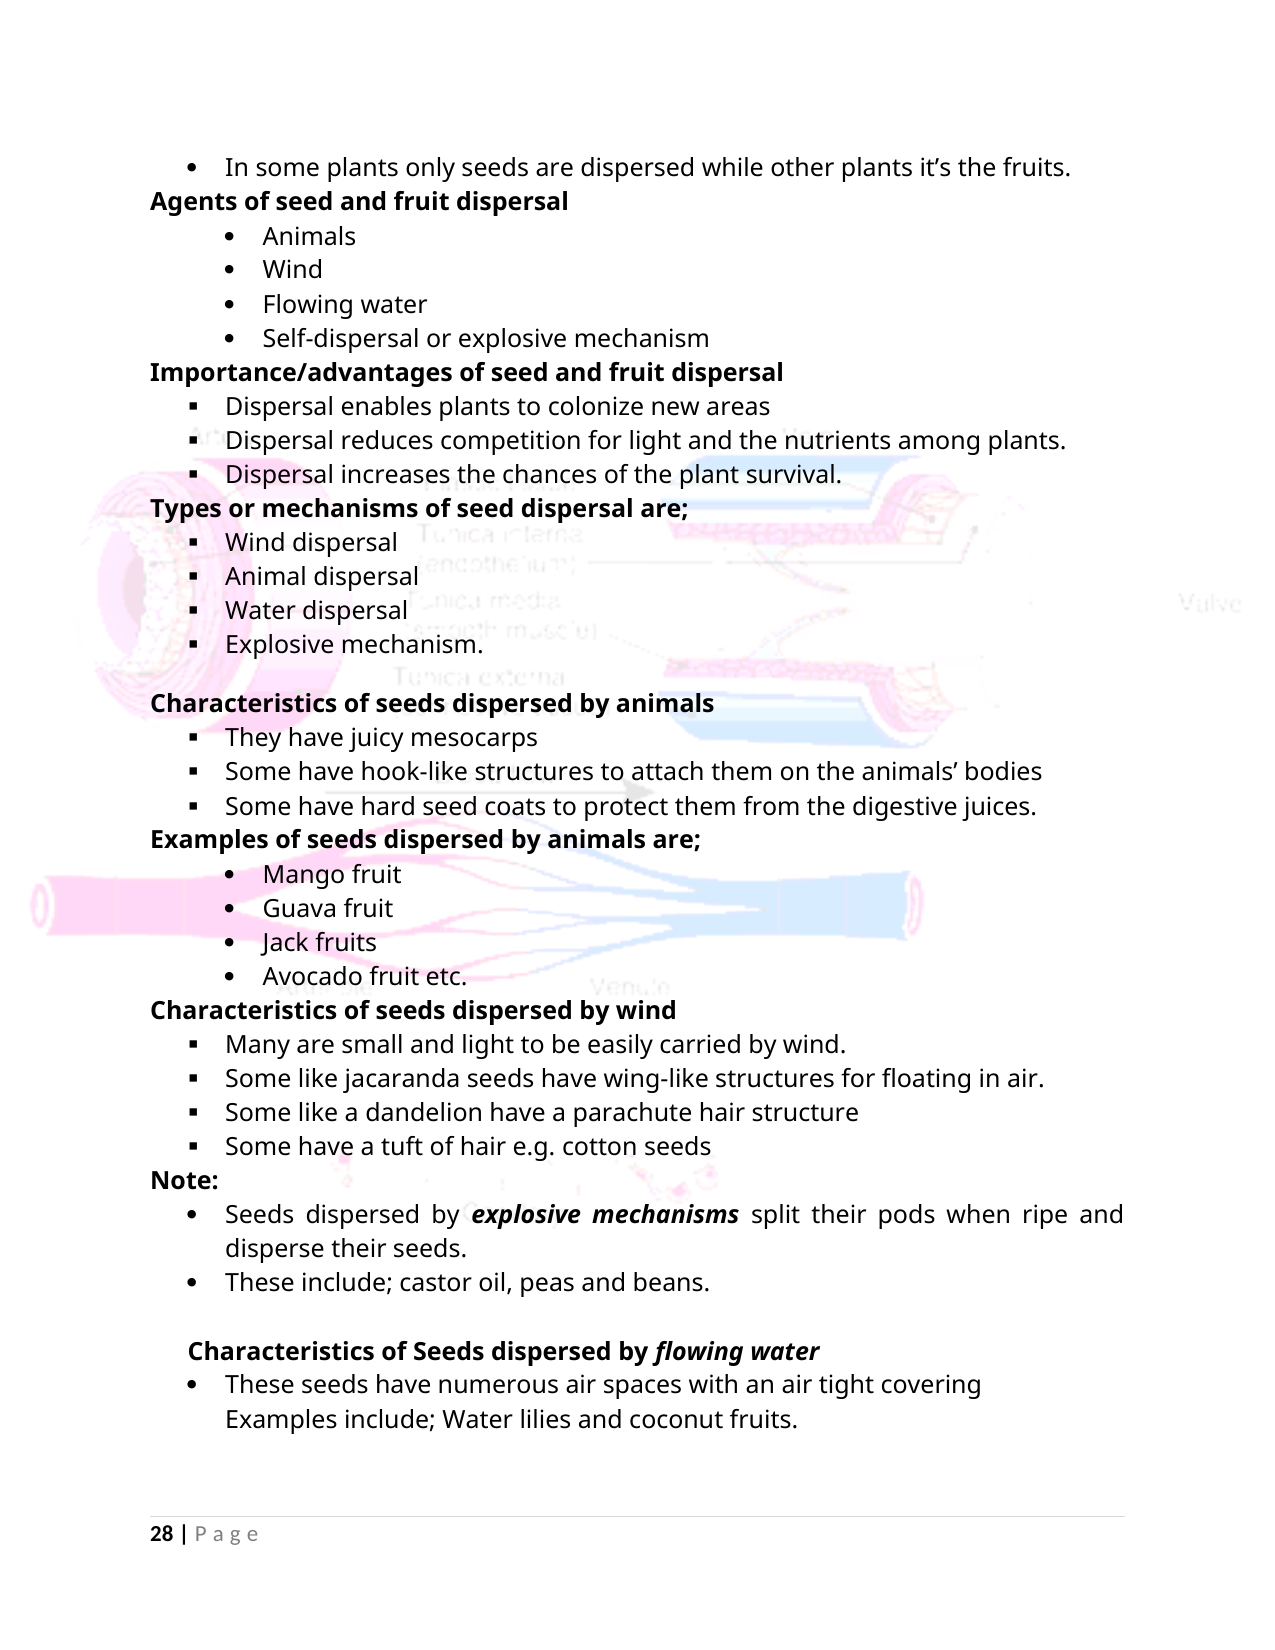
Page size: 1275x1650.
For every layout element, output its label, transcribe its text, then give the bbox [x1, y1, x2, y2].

list Some like jacaranda seeds have wing-like structures for floating in air. [187, 1061, 1125, 1095]
list Flowing water [225, 286, 1125, 320]
list Water dispersal [187, 593, 1125, 627]
list Dispersal reduces competition for light and the nutrients among plants. [187, 422, 1125, 457]
list Animals [225, 218, 1125, 252]
list Wind dispersal [187, 525, 1125, 559]
text Characteristics of seeds dispersed by wind [150, 992, 1125, 1027]
list Some like a dandelion have a parachute hair structure [187, 1095, 1125, 1129]
list Examples include; Water lilies and coconut fruits. [225, 1401, 1125, 1435]
list Mango fruit [225, 856, 1125, 890]
list These seeds have numerous air spaces with an air tight covering [187, 1367, 1125, 1401]
list In some plants only seeds are dispersed while other plants it’s the fruits. [187, 150, 1125, 184]
text Characteristics of seeds dispersed by animals [150, 686, 1125, 720]
text Examples of seeds dispersed by animals are; [150, 822, 1125, 856]
list They have juicy mesocarps [187, 720, 1125, 754]
list Wind [225, 252, 1125, 286]
list Self-dispersal or explosive mechanism [225, 320, 1125, 354]
text Types or mechanisms of seed dispersal are; [150, 491, 1125, 525]
list Many are small and light to be easily carried by wind. [187, 1027, 1125, 1061]
list Dispersal increases the chances of the plant survival. [187, 457, 1125, 491]
list Animal dispersal [187, 559, 1125, 593]
list Explosive mechanism. [187, 627, 1125, 661]
list Some have hook-like structures to attach them on the animals’ bodies [187, 754, 1125, 788]
list Guava fruit [225, 890, 1125, 924]
list Dispersal enables plants to colonize new areas [187, 388, 1125, 422]
text Importance/advantages of seed and fruit dispersal [150, 354, 1125, 388]
list Some have a tuft of hair e.g. cotton seeds [187, 1129, 1125, 1163]
text Characteristics of Seeds dispersed by flowing water [187, 1333, 1125, 1367]
list Avocado fruit etc. [225, 958, 1125, 992]
list Seeds dispersed by explosive mechanisms split their pods when ripe and disperse their seeds. [187, 1197, 1125, 1265]
text Agents of seed and fruit dispersal [150, 184, 1125, 218]
text Note: [150, 1163, 1125, 1197]
list Some have hard seed coats to protect them from the digestive juices. [187, 788, 1125, 822]
list These include; castor oil, peas and beans. [187, 1265, 1125, 1299]
list Jack fruits [225, 924, 1125, 958]
